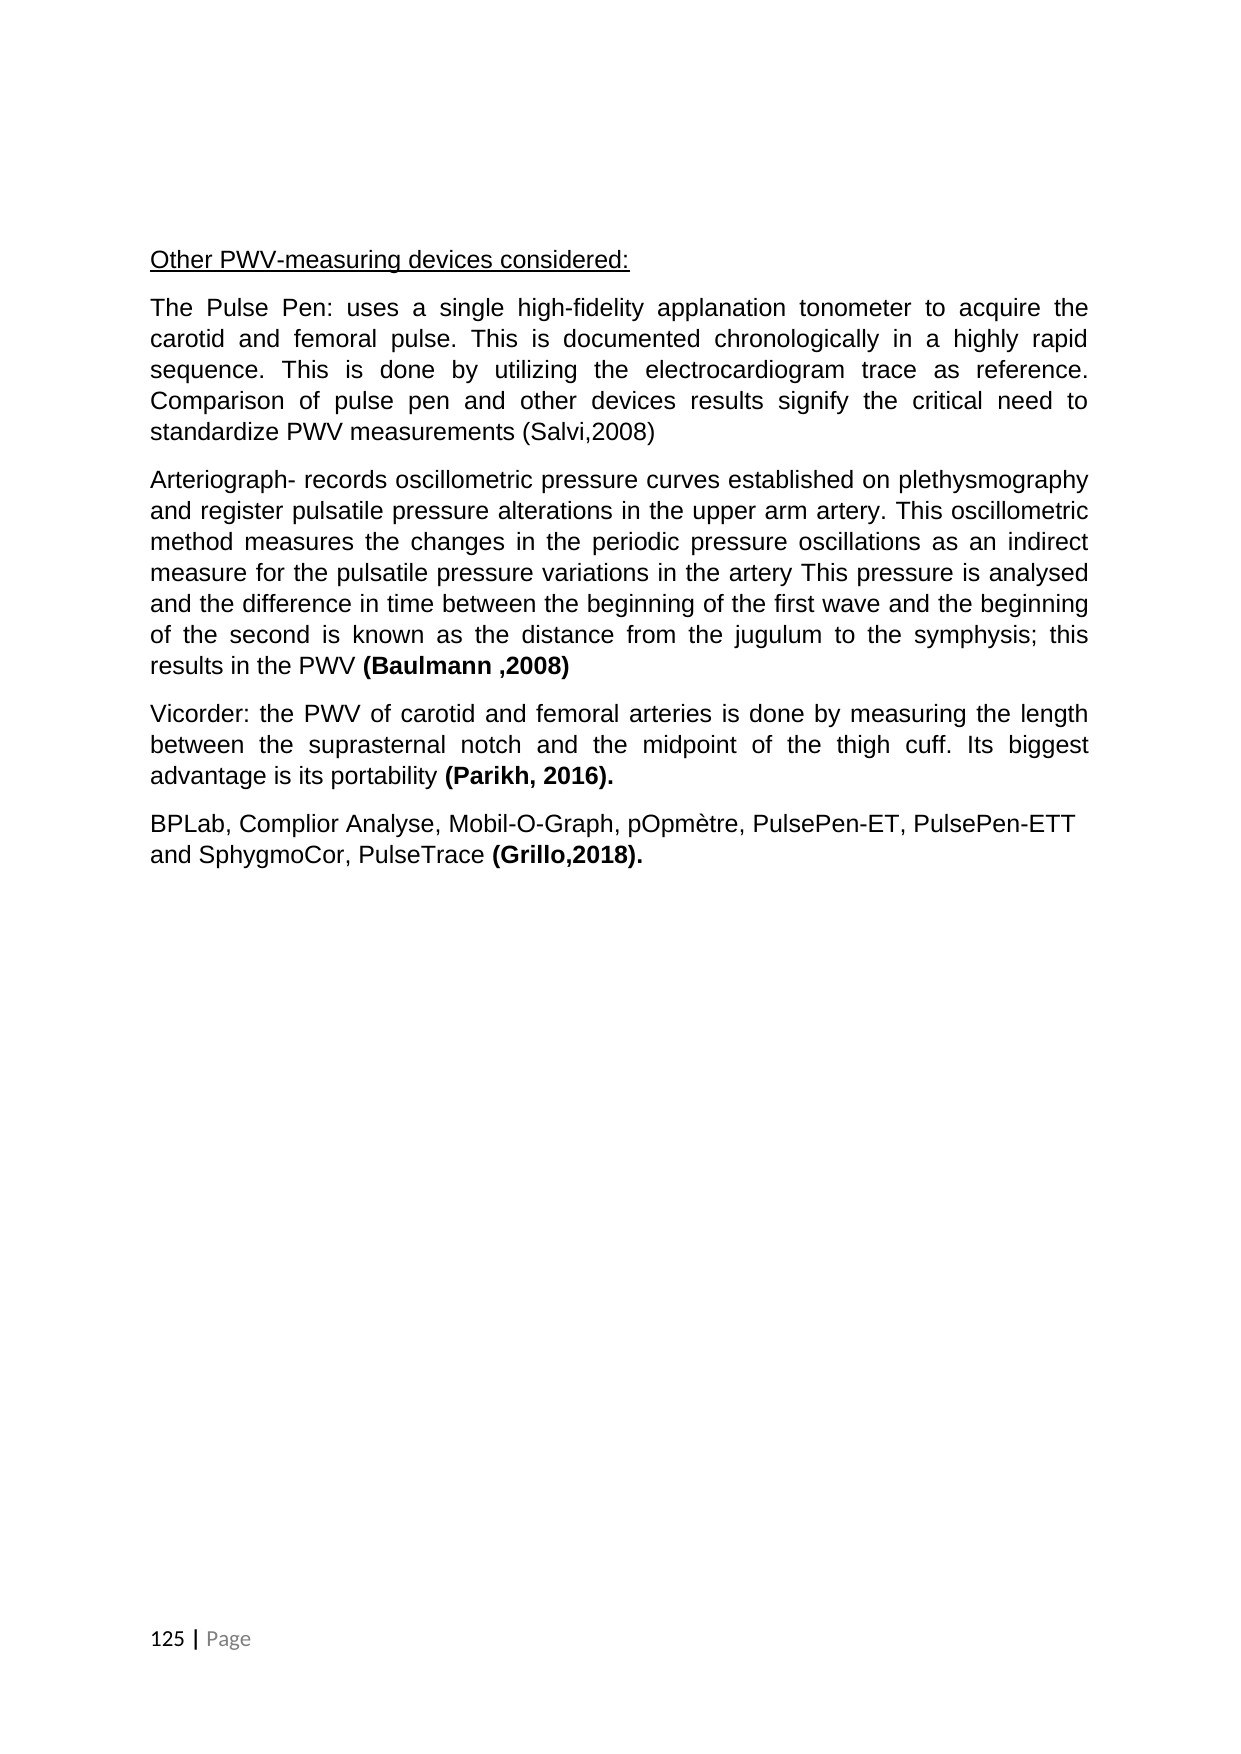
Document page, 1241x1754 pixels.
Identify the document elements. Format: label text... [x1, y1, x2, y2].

text Other PWV-measuring devices considered: [150, 245, 1090, 274]
text The Pulse Pen: uses a single high-fidelity applanation tonometer to acquire the carotid and femoral pulse. This is documented chronologically in a highly rapid sequence. This is done by utilizing the electrocardiogram trace as reference. Comparison of pulse pen and other devices results signify the critical need to standardize PWV measurements (Salvi,2008) [150, 293, 1090, 446]
text Arteriograph- records oscillometric pressure curves established on plethysmography and register pulsatile pressure alterations in the upper arm artery. This oscillometric method measures the changes in the periodic pressure oscillations as an indirect measure for the pulsatile pressure variations in the artery This pressure is analysed and the difference in time between the beginning of the first wave and the beginning of the second is known as the distance from the jugulum to the symphysis; this results in the PWV (Baulmann ,2008) [150, 465, 1090, 680]
text Vicorder: the PWV of carotid and femoral arteries is done by measuring the length between the suprasternal notch and the midpoint of the thigh cuff. Its biggest advantage is its portability (Parikh, 2016). [150, 699, 1090, 790]
text BPLab, Complior Analyse, Mobil-O-Graph, pOpmètre, PulsePen-ET, PulsePen-ETT and SphygmoCor, PulseTrace (Grillo,2018). [150, 809, 1090, 868]
